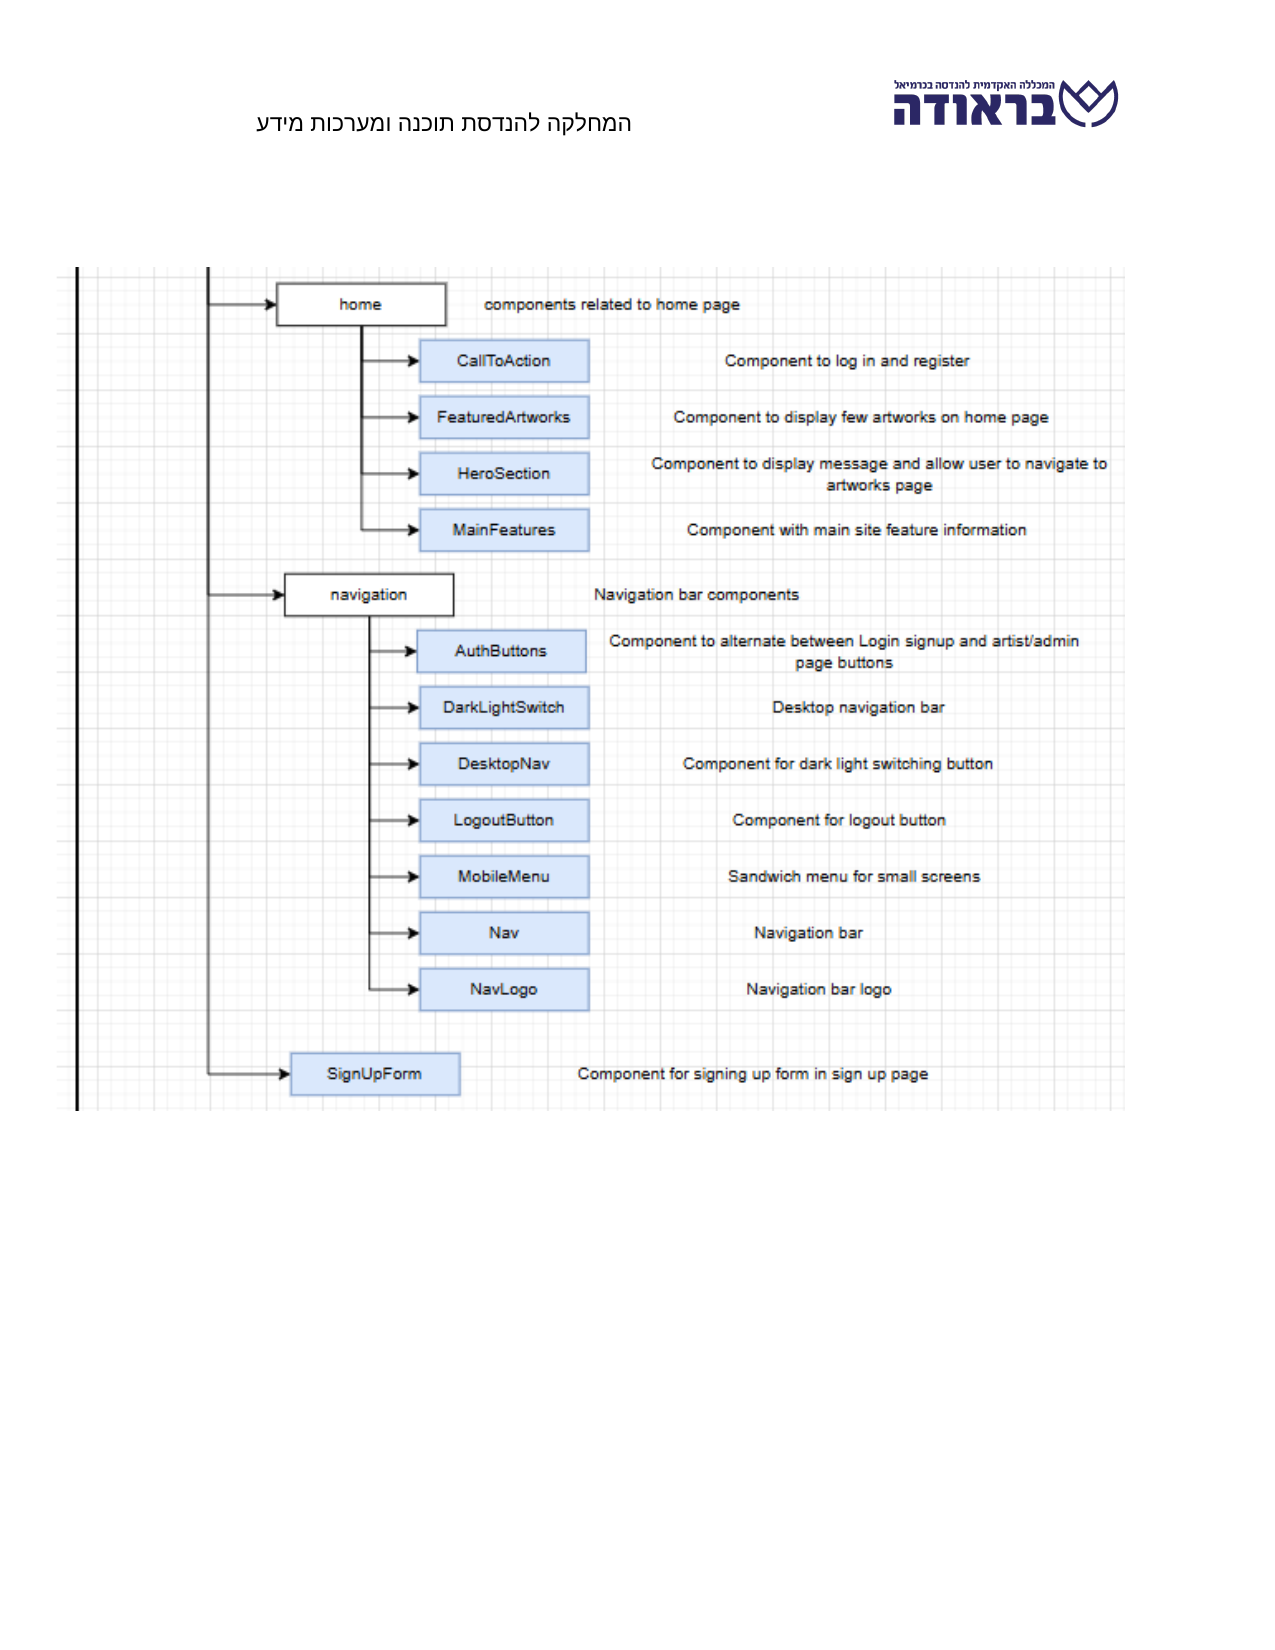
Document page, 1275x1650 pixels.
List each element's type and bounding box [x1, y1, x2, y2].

picture [887, 75, 1125, 132]
picture [56, 267, 1125, 1111]
